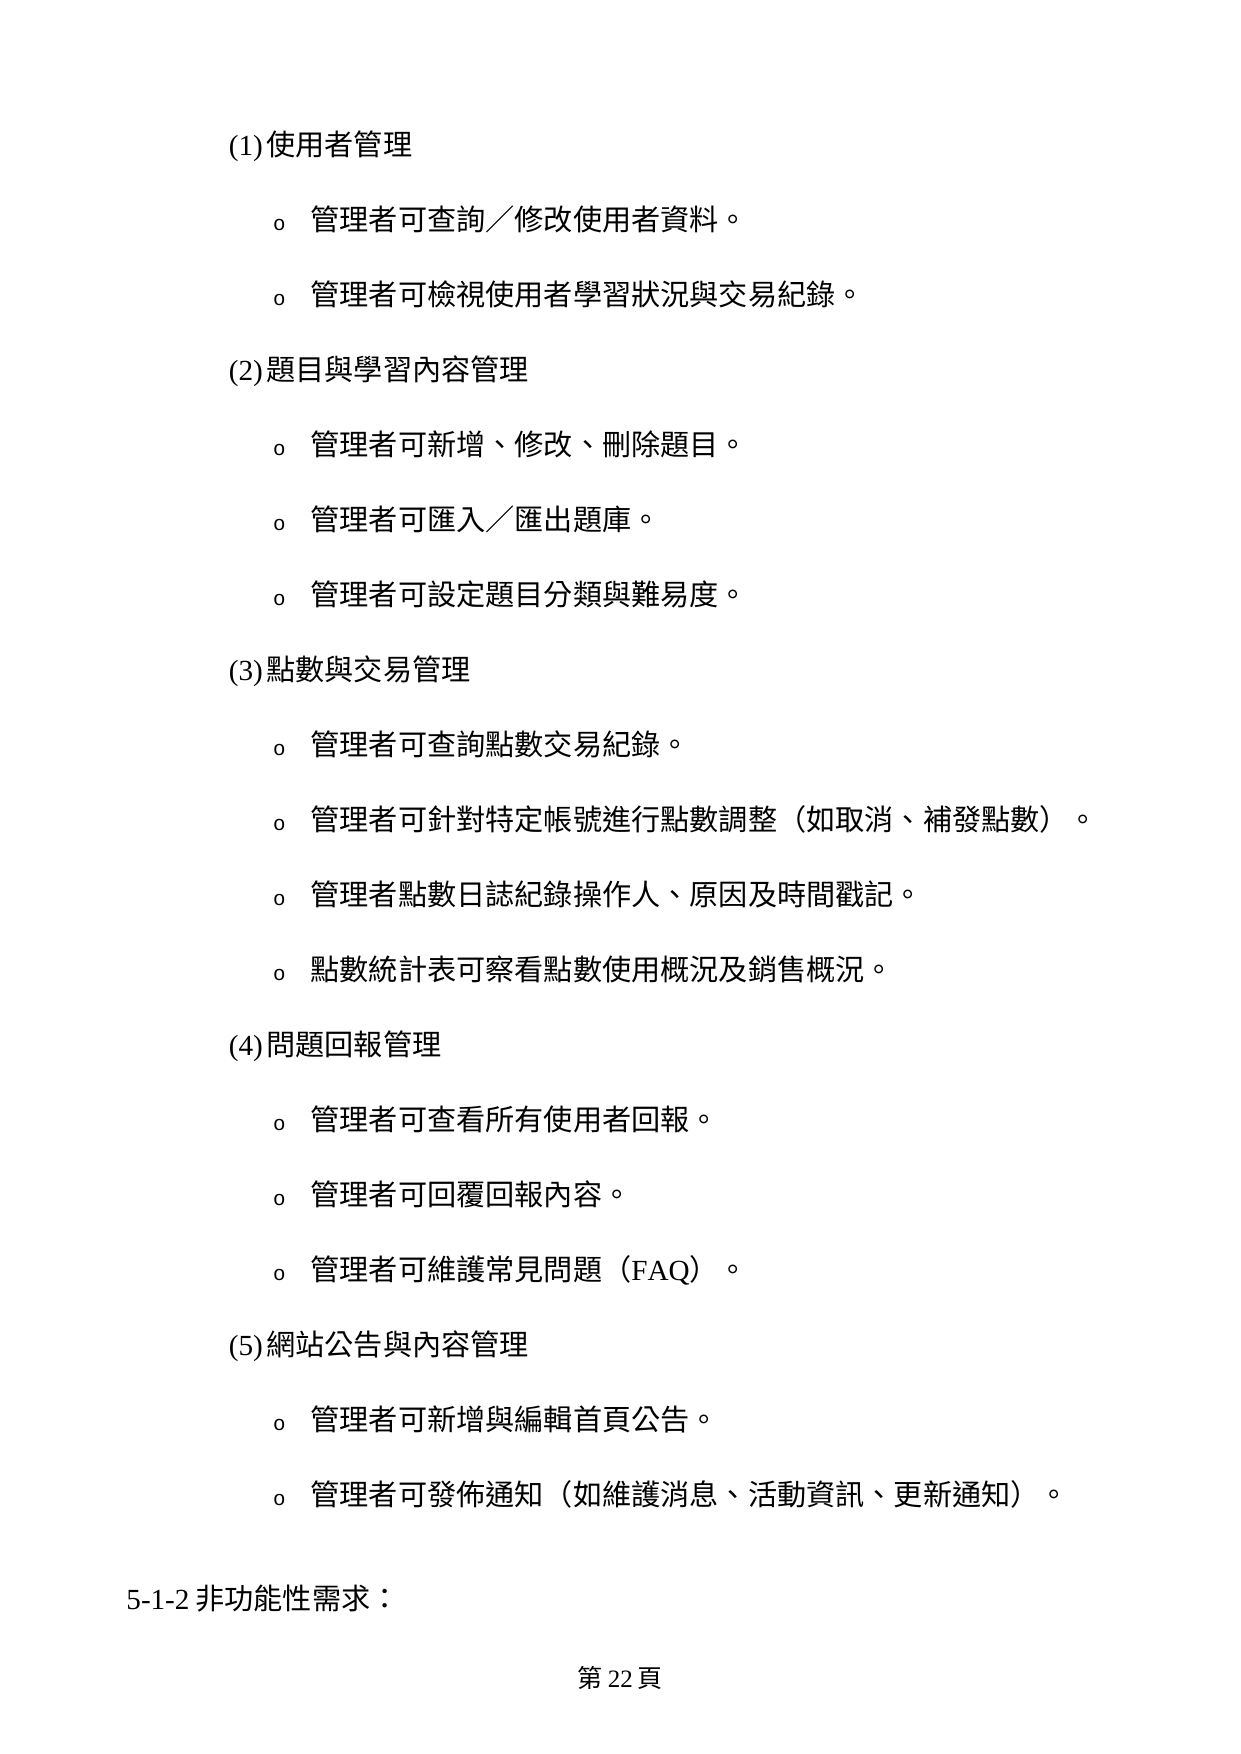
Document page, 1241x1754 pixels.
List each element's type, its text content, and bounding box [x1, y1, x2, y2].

list 問題回報管理 [229, 1005, 1152, 1080]
list 管理者可匯入／匯出題庫。 [273, 480, 1152, 555]
list 網站公告與內容管理 [229, 1305, 1152, 1380]
text 5-1-2非功能性需求： [126, 1559, 1152, 1634]
list 管理者可針對特定帳號進行點數調整（如取消、補發點數）。 [273, 780, 1152, 855]
list 管理者可維護常見問題（FAQ）。 [273, 1230, 1152, 1305]
list 管理者可新增與編輯首頁公告。 [273, 1380, 1152, 1455]
list 管理者可查看所有使用者回報。 [273, 1080, 1152, 1155]
list 管理者可查詢／修改使用者資料。 [273, 180, 1152, 255]
list 點數統計表可察看點數使用概況及銷售概況。 [273, 930, 1152, 1005]
list 管理者點數日誌紀錄操作人、原因及時間戳記。 [273, 855, 1152, 930]
list 點數與交易管理 [229, 630, 1152, 705]
list 管理者可發佈通知（如維護消息、活動資訊、更新通知）。 [273, 1455, 1152, 1530]
list 管理者可回覆回報內容。 [273, 1155, 1152, 1230]
list 使用者管理 [229, 105, 1152, 180]
list 題目與學習內容管理 [229, 330, 1152, 405]
list 管理者可查詢點數交易紀錄。 [273, 705, 1152, 780]
list 管理者可檢視使用者學習狀況與交易紀錄。 [273, 255, 1152, 330]
list 管理者可新增、修改、刪除題目。 [273, 405, 1152, 480]
list 管理者可設定題目分類與難易度。 [273, 555, 1152, 630]
